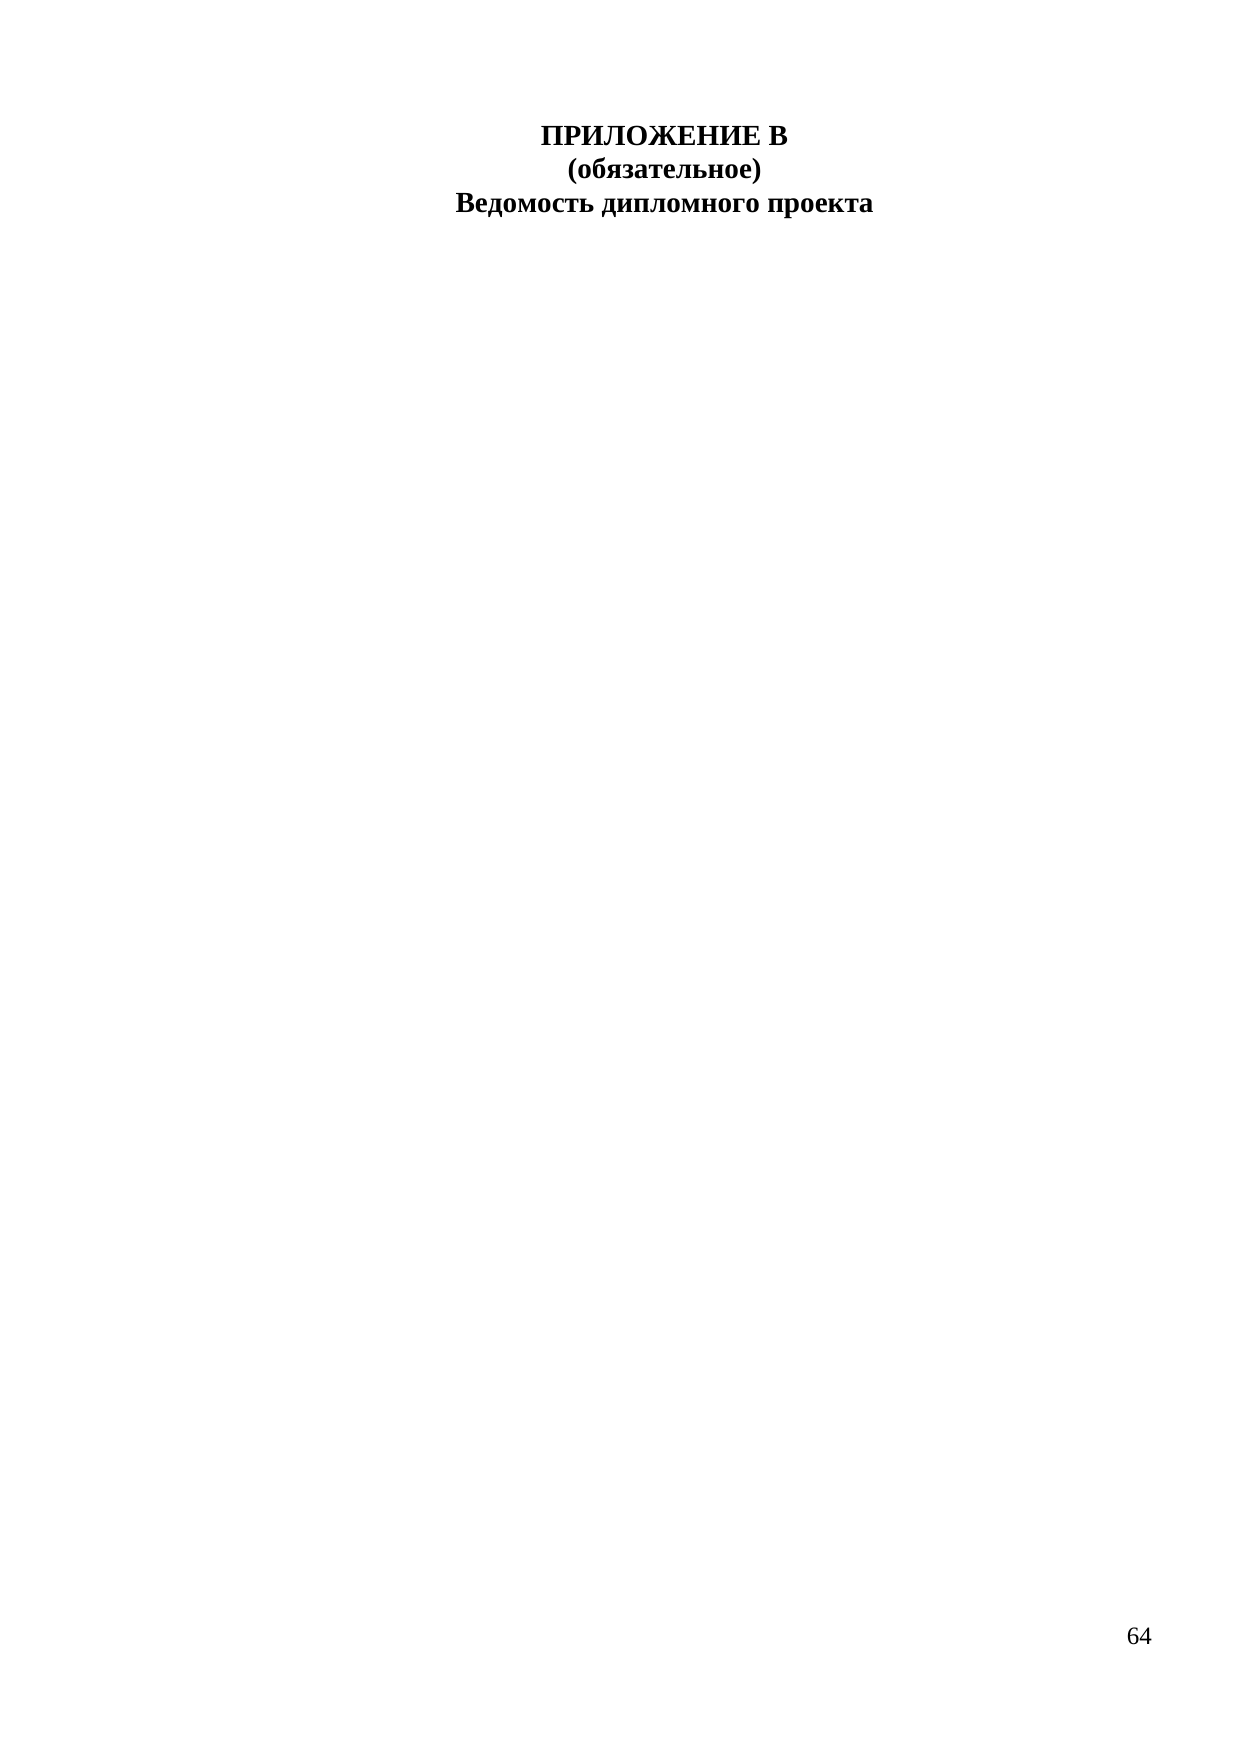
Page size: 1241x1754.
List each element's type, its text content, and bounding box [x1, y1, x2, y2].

text Ведомость дипломного проекта [177, 185, 1152, 219]
subtitle ПРИЛОЖЕНИЕ В (обязательное) [177, 118, 1152, 185]
